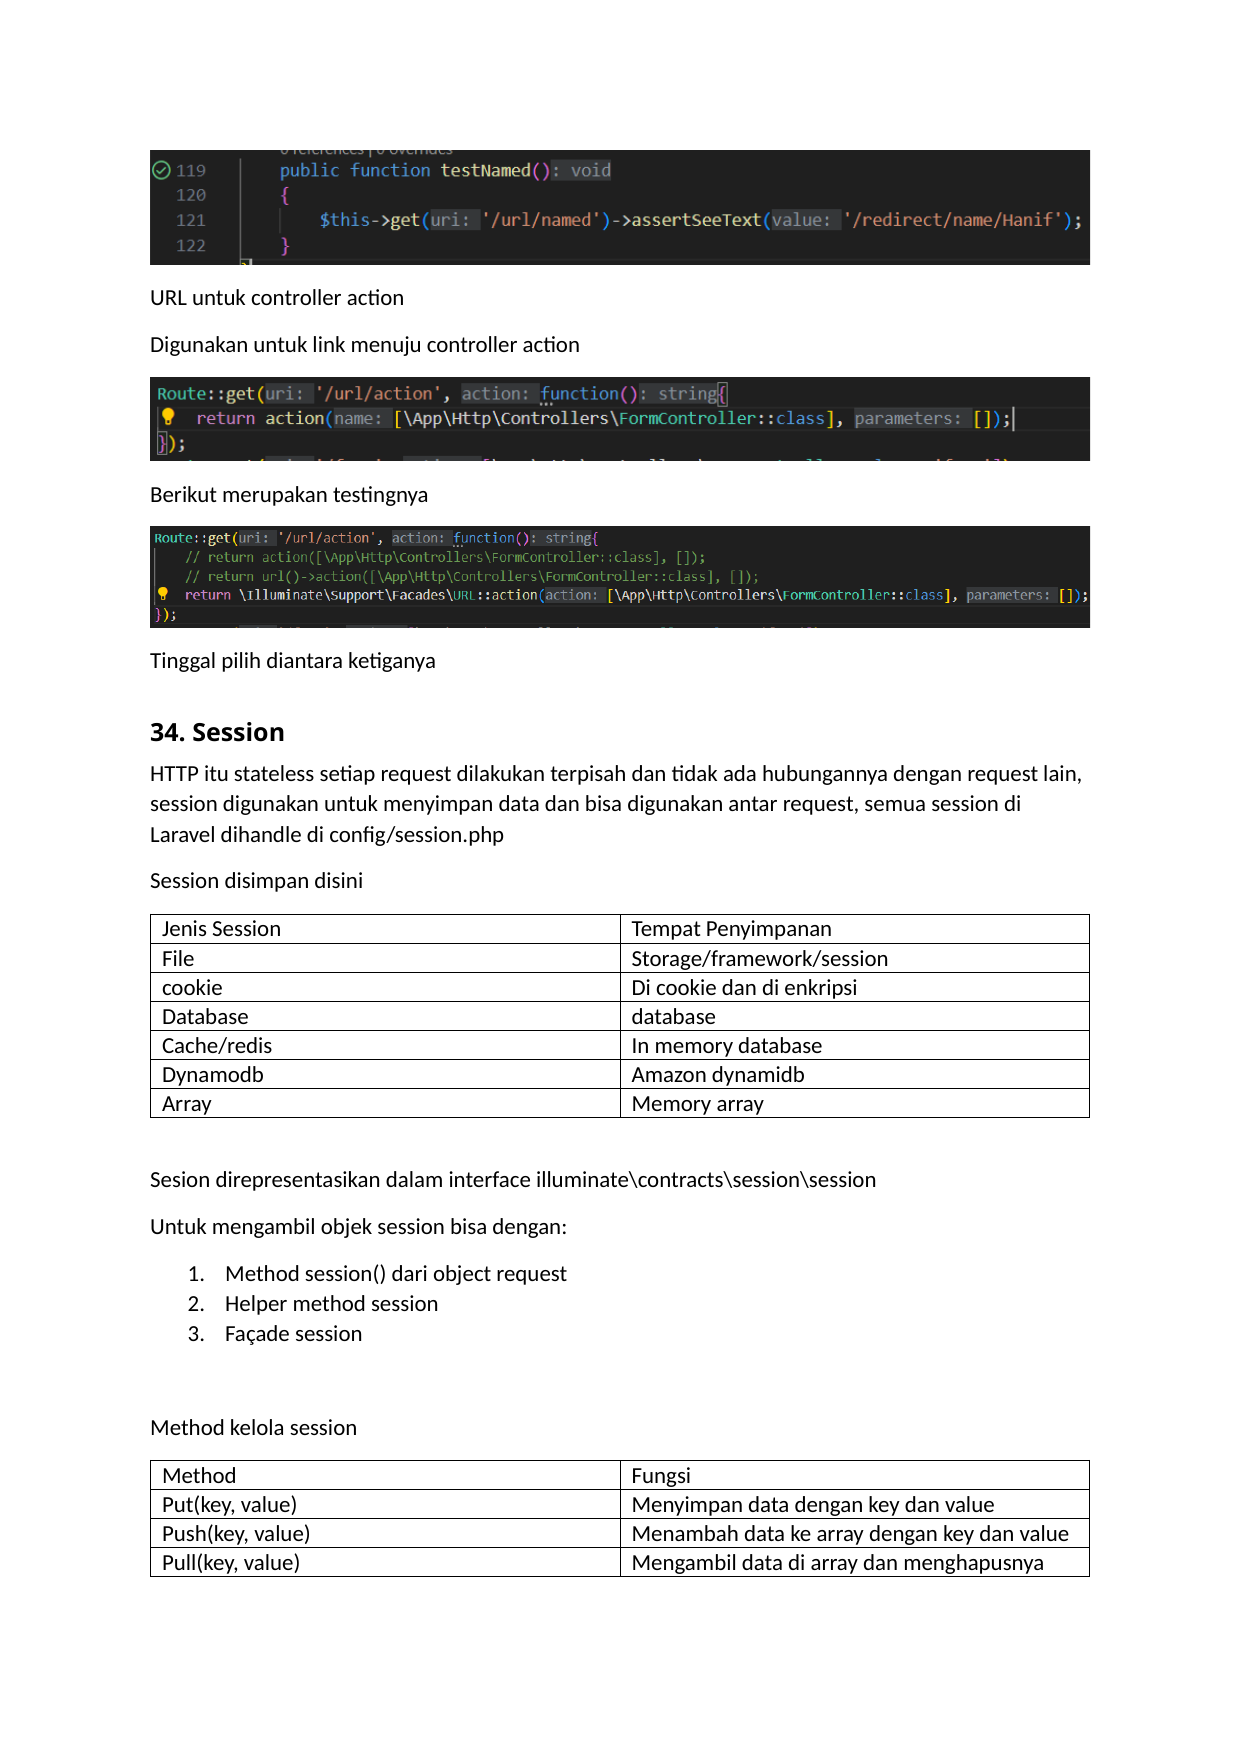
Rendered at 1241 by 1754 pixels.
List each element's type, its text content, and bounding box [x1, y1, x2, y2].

text Berikut merupakan testingnya [150, 480, 1090, 508]
table_cell cookie [151, 973, 620, 1001]
picture [150, 377, 1091, 461]
table_header Tempat Penyimpanan [621, 915, 1089, 943]
text Digunakan untuk link menuju controller action [150, 330, 1090, 358]
table_cell Dynamodb [151, 1060, 620, 1088]
table_cell File [151, 944, 620, 972]
table_cell Mengambil data di array dan menghapusnya [621, 1548, 1089, 1576]
table_cell Di cookie dan di enkripsi [621, 973, 1089, 1001]
picture [150, 526, 1091, 628]
subtitle 34. Session [150, 714, 1090, 748]
text Session disimpan disini [150, 867, 1090, 895]
list Method session() dari object request [187, 1259, 1090, 1287]
text HTTP itu stateless setiap request dilakukan terpisah dan tidak ada hubungannya dengan request lain, session digunakan untuk menyimpan data dan bisa digunakan antar request, semua session di Laravel dihandle di config/session.php [150, 759, 1090, 848]
text Method kelola session [150, 1413, 1090, 1441]
table_cell In memory database [621, 1031, 1089, 1059]
table_cell Cache/redis [151, 1031, 620, 1059]
table_cell Storage/framework/session [621, 944, 1089, 972]
table_cell Amazon dynamidb [621, 1060, 1089, 1088]
table_header Method [151, 1461, 620, 1489]
text Tinggal pilih diantara ketiganya [150, 647, 1090, 674]
text Sesion direpresentasikan dalam interface illuminate\contracts\session\session [150, 1165, 1090, 1193]
table_cell Pull(key, value) [151, 1548, 620, 1576]
table_header Fungsi [621, 1461, 1089, 1489]
table_cell Memory array [621, 1089, 1089, 1117]
list Helper method session [187, 1289, 1090, 1317]
table_cell Menambah data ke array dengan key dan value [621, 1519, 1089, 1547]
table_cell Database [151, 1002, 620, 1030]
list Façade session [187, 1319, 1090, 1347]
table_cell Menyimpan data dengan key dan value [621, 1490, 1089, 1518]
table_cell Push(key, value) [151, 1519, 620, 1547]
table_header Jenis Session [151, 915, 620, 943]
text URL untuk controller action [150, 283, 1090, 312]
table_cell Array [151, 1089, 620, 1117]
text Untuk mengambil objek session bisa dengan: [150, 1212, 1090, 1240]
table_cell database [621, 1002, 1089, 1030]
table_cell Put(key, value) [151, 1490, 620, 1518]
picture [150, 150, 1091, 265]
